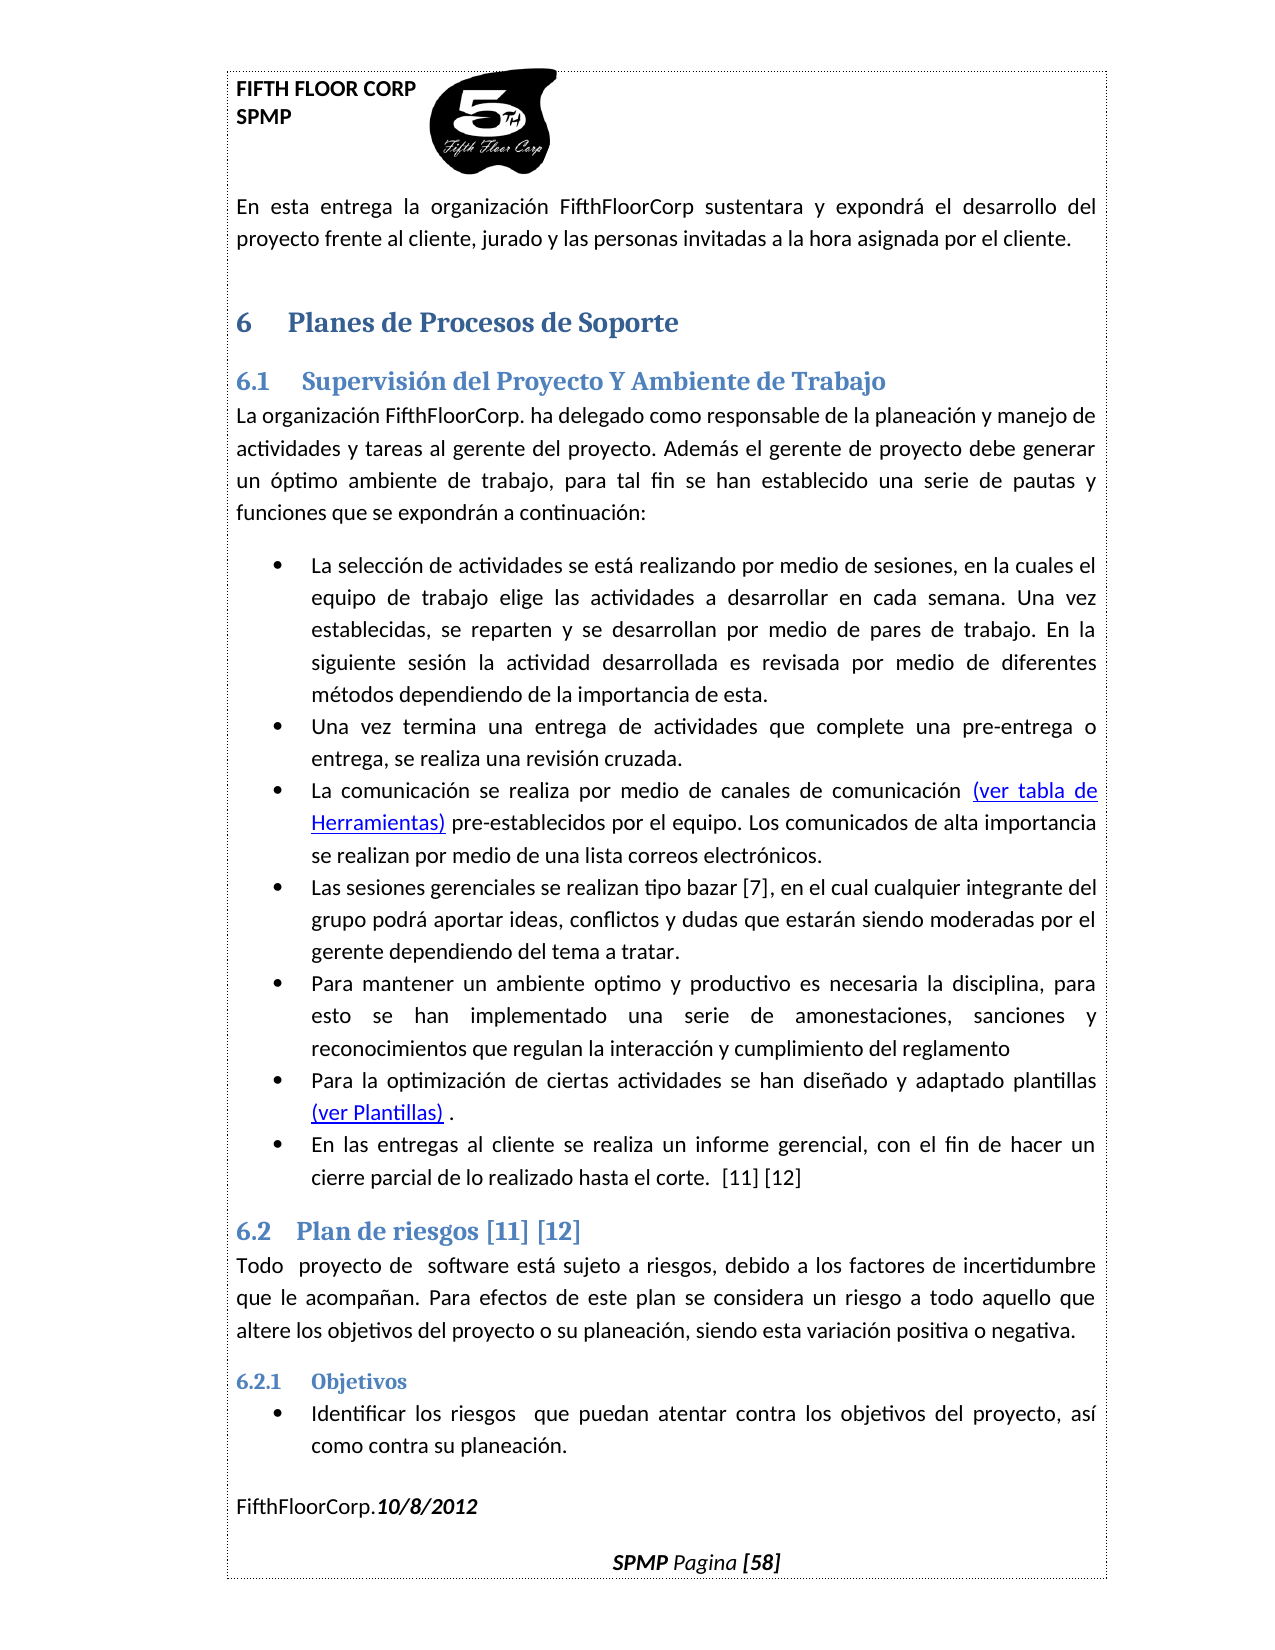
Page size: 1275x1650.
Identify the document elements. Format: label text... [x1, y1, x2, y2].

subtitle Supervisión del Proyecto Y Ambiente de Trabajo [236, 366, 1098, 397]
list Una vez termina una entrega de actividades que complete una pre-entrega o entrega, se realiza una revisión cruzada. [274, 712, 1098, 772]
picture [423, 60, 558, 178]
text Todo proyecto de software está sujeto a riesgos, debido a los factores de incertidumbre que le acompañan. Para efectos de este plan se considera un riesgo a todo aquello que altere los objetivos del proyecto o su planeación, siendo esta variación positiva o negativa. [236, 1251, 1098, 1344]
list En las entregas al cliente se realiza un informe gerencial, con el fin de hacer un cierre parcial de lo realizado hasta el corte. [274, 1130, 1098, 1191]
subtitle Planes de Procesos de Soporte [236, 306, 1098, 340]
list Para mantener un ambiente optimo y productivo es necesaria la disciplina, para esto se han implementado una serie de amonestaciones, sanciones y reconocimientos que regulan la interacción y cumplimiento del reglamento [274, 969, 1098, 1062]
subtitle Objetivos [236, 1369, 1098, 1395]
text En esta entrega la organización FifthFloorCorp sustentara y expondrá el desarrollo del proyecto frente al cliente, jurado y las personas invitadas a la hora asignada por el cliente. [236, 192, 1098, 252]
list Las sesiones gerenciales se realizan tipo bazar [7], en el cual cualquier integrante del grupo podrá aportar ideas, conflictos y dudas que estarán siendo moderadas por el gerente dependiendo del tema a tratar. [274, 873, 1098, 965]
list Para la optimización de ciertas actividades se han diseñado y adaptado plantillas (ver Plantillas) . [274, 1066, 1098, 1126]
subtitle Plan de riesgos [236, 1216, 1098, 1247]
text La organización FifthFloorCorp. ha delegado como responsable de la planeación y manejo de actividades y tareas al gerente del proyecto. Además el gerente de proyecto debe generar un óptimo ambiente de trabajo, para tal fin se han establecido una serie de pautas y funciones que se expondrán a continuación: [236, 401, 1098, 526]
list Identificar los riesgos que puedan atentar contra los objetivos del proyecto, así como contra su planeación. [274, 1399, 1098, 1459]
list La comunicación se realiza por medio de canales de comunicación (ver tabla de Herramientas) pre-establecidos por el equipo. Los comunicados de alta importancia se realizan por medio de una lista correos electrónicos. [274, 776, 1098, 869]
list La selección de actividades se está realizando por medio de sesiones, en la cuales el equipo de trabajo elige las actividades a desarrollar en cada semana. Una vez establecidas, se reparten y se desarrollan por medio de pares de trabajo. En la siguiente sesión la actividad desarrollada es revisada por medio de diferentes métodos dependiendo de la importancia de esta. [274, 551, 1098, 708]
